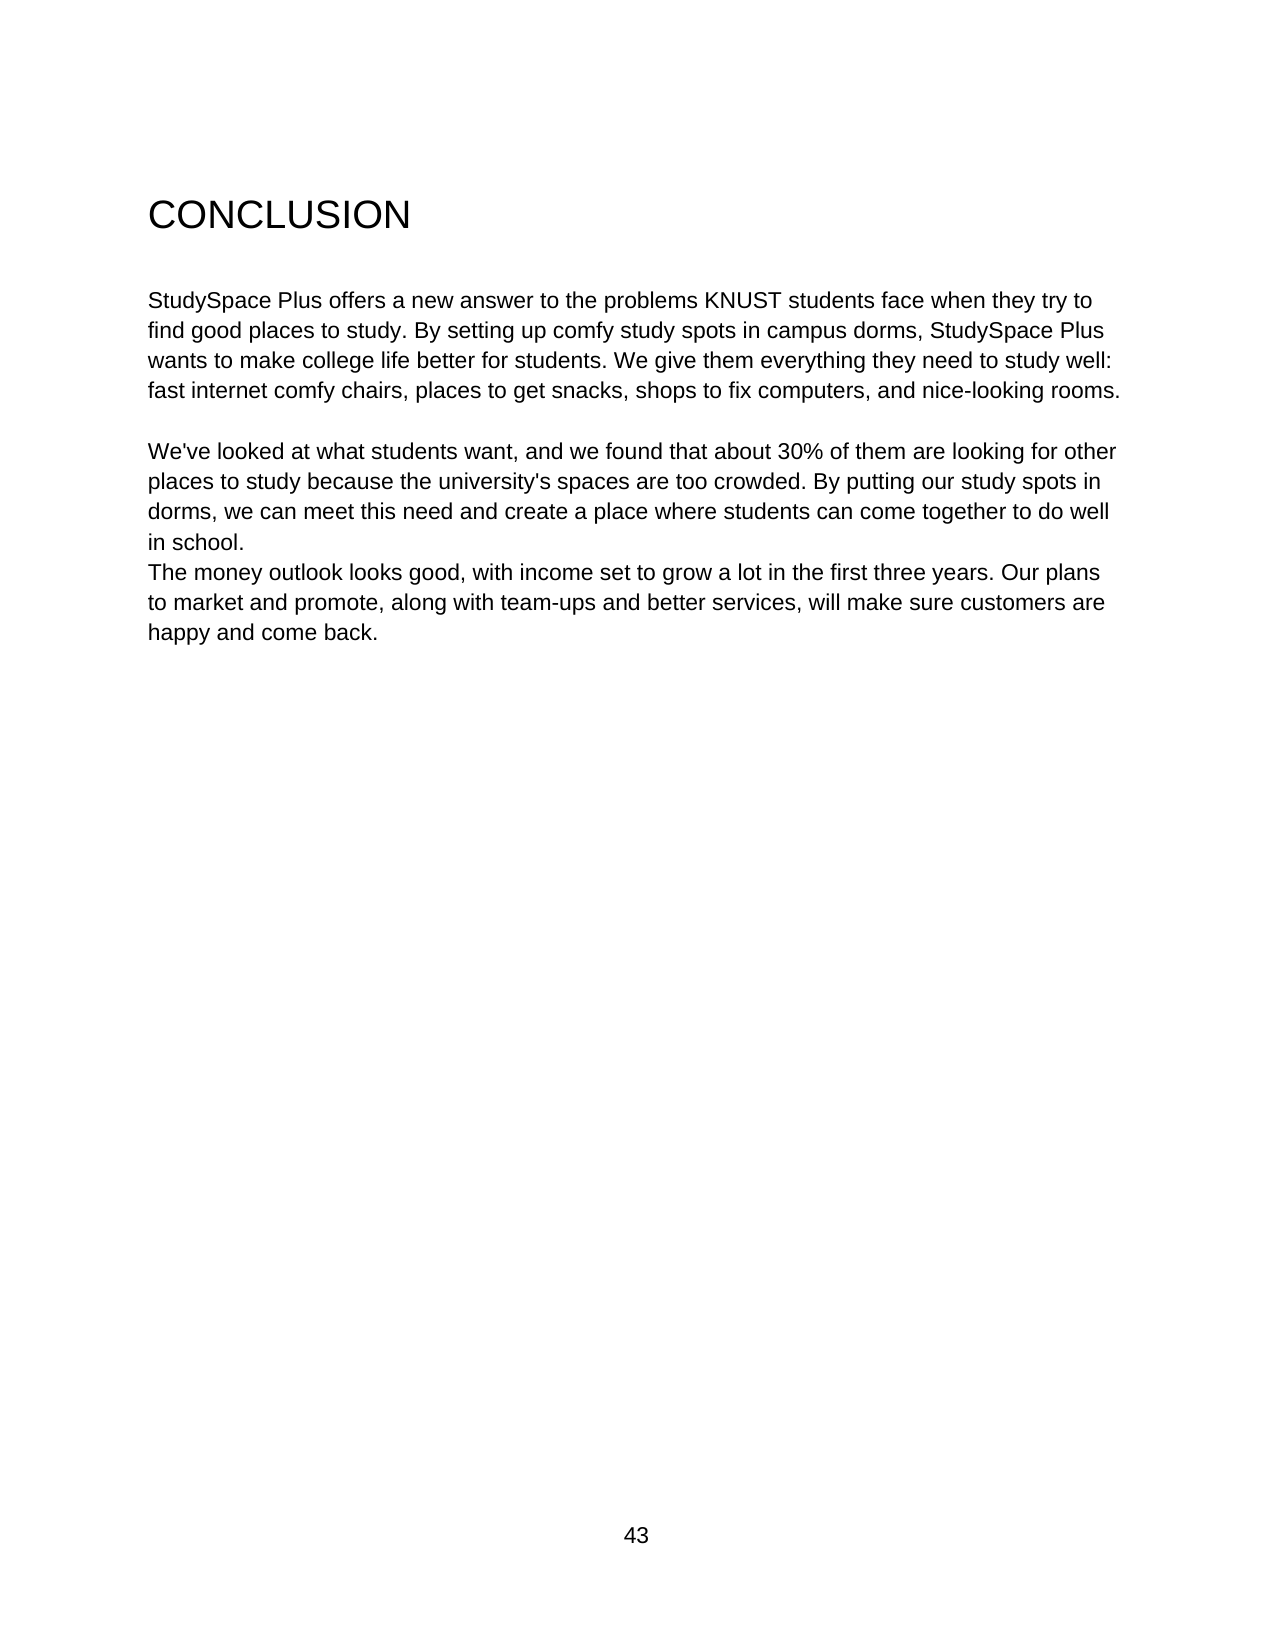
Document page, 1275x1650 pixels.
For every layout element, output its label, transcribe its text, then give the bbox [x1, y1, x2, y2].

text The money outlook looks good, with income set to grow a lot in the first three years. Our plans to market and promote, along with team-ups and better services, will make sure customers are happy and come back. [148, 559, 1125, 645]
text We've looked at what students want, and we found that about 30% of them are looking for other places to study because the university's spaces are too crowded. By putting our study spots in dorms, we can meet this need and create a place where students can come together to do well in school. [148, 438, 1125, 555]
subtitle CONCLUSION [148, 192, 1125, 237]
text StudySpace Plus offers a new answer to the problems KNUST students face when they try to find good places to study. By setting up comfy study spots in campus dorms, StudySpace Plus wants to make college life better for students. We give them everything they need to study well: fast internet comfy chairs, places to get snacks, shops to fix computers, and nice-looking rooms. [148, 287, 1125, 404]
